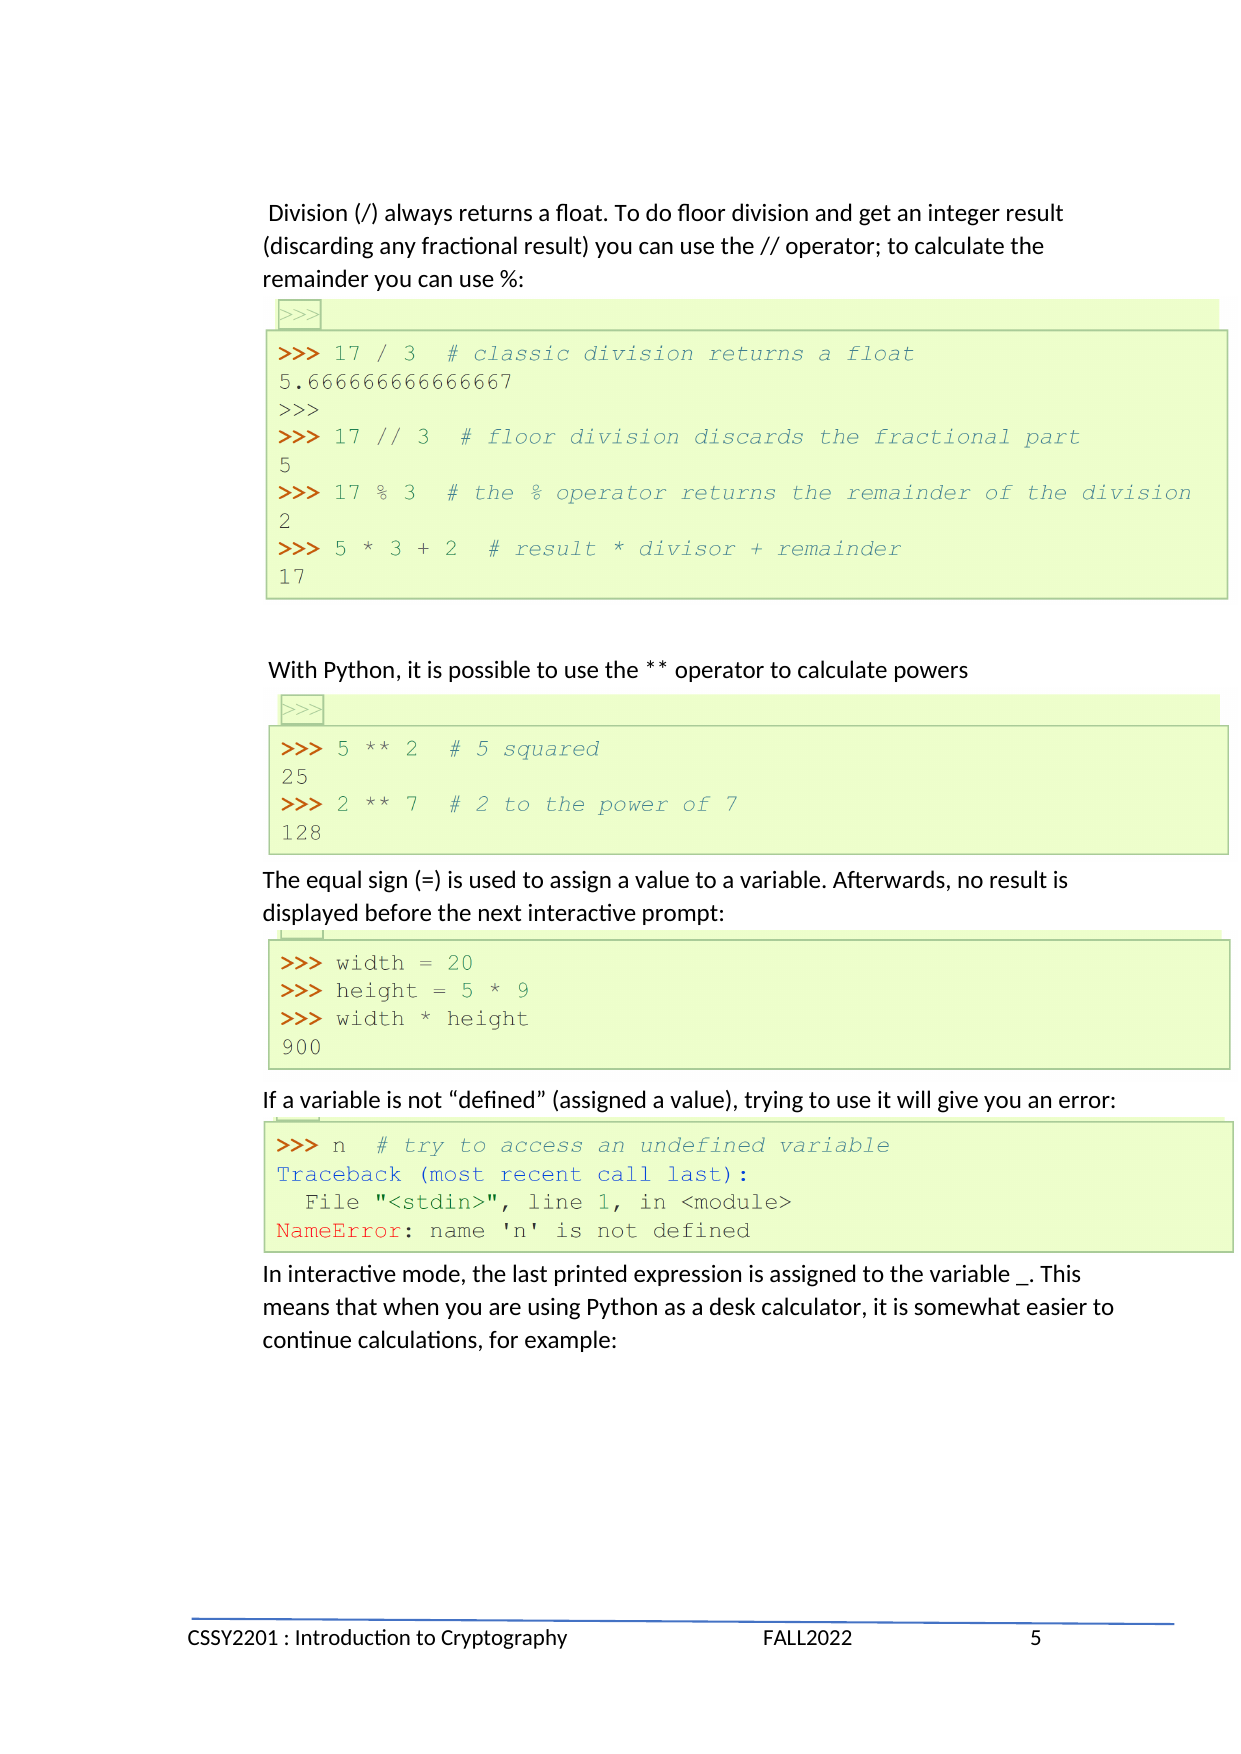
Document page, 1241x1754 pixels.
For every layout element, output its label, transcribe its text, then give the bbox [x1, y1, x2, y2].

picture [262, 1117, 1238, 1256]
text With Python, it is possible to use the ** operator to calculate powers [262, 654, 1132, 685]
text In interactive mode, the last printed expression is assigned to the variable _. This means that when you are using Python as a desk calculator, it is somewhat easier to continue calculations, for example: [262, 1258, 1132, 1354]
picture [262, 687, 1238, 862]
picture [262, 296, 1238, 605]
picture [262, 930, 1238, 1082]
text If a variable is not “defined” (assigned a value), trying to use it will give you an error: [262, 1084, 1132, 1115]
text Division (/) always returns a float. To do floor division and get an integer result (discarding any fractional result) you can use the // operator; to calculate the remainder you can use %: [262, 197, 1132, 294]
text The equal sign (=) is used to assign a value to a variable. Afterwards, no result is displayed before the next interactive prompt: [262, 862, 1132, 930]
